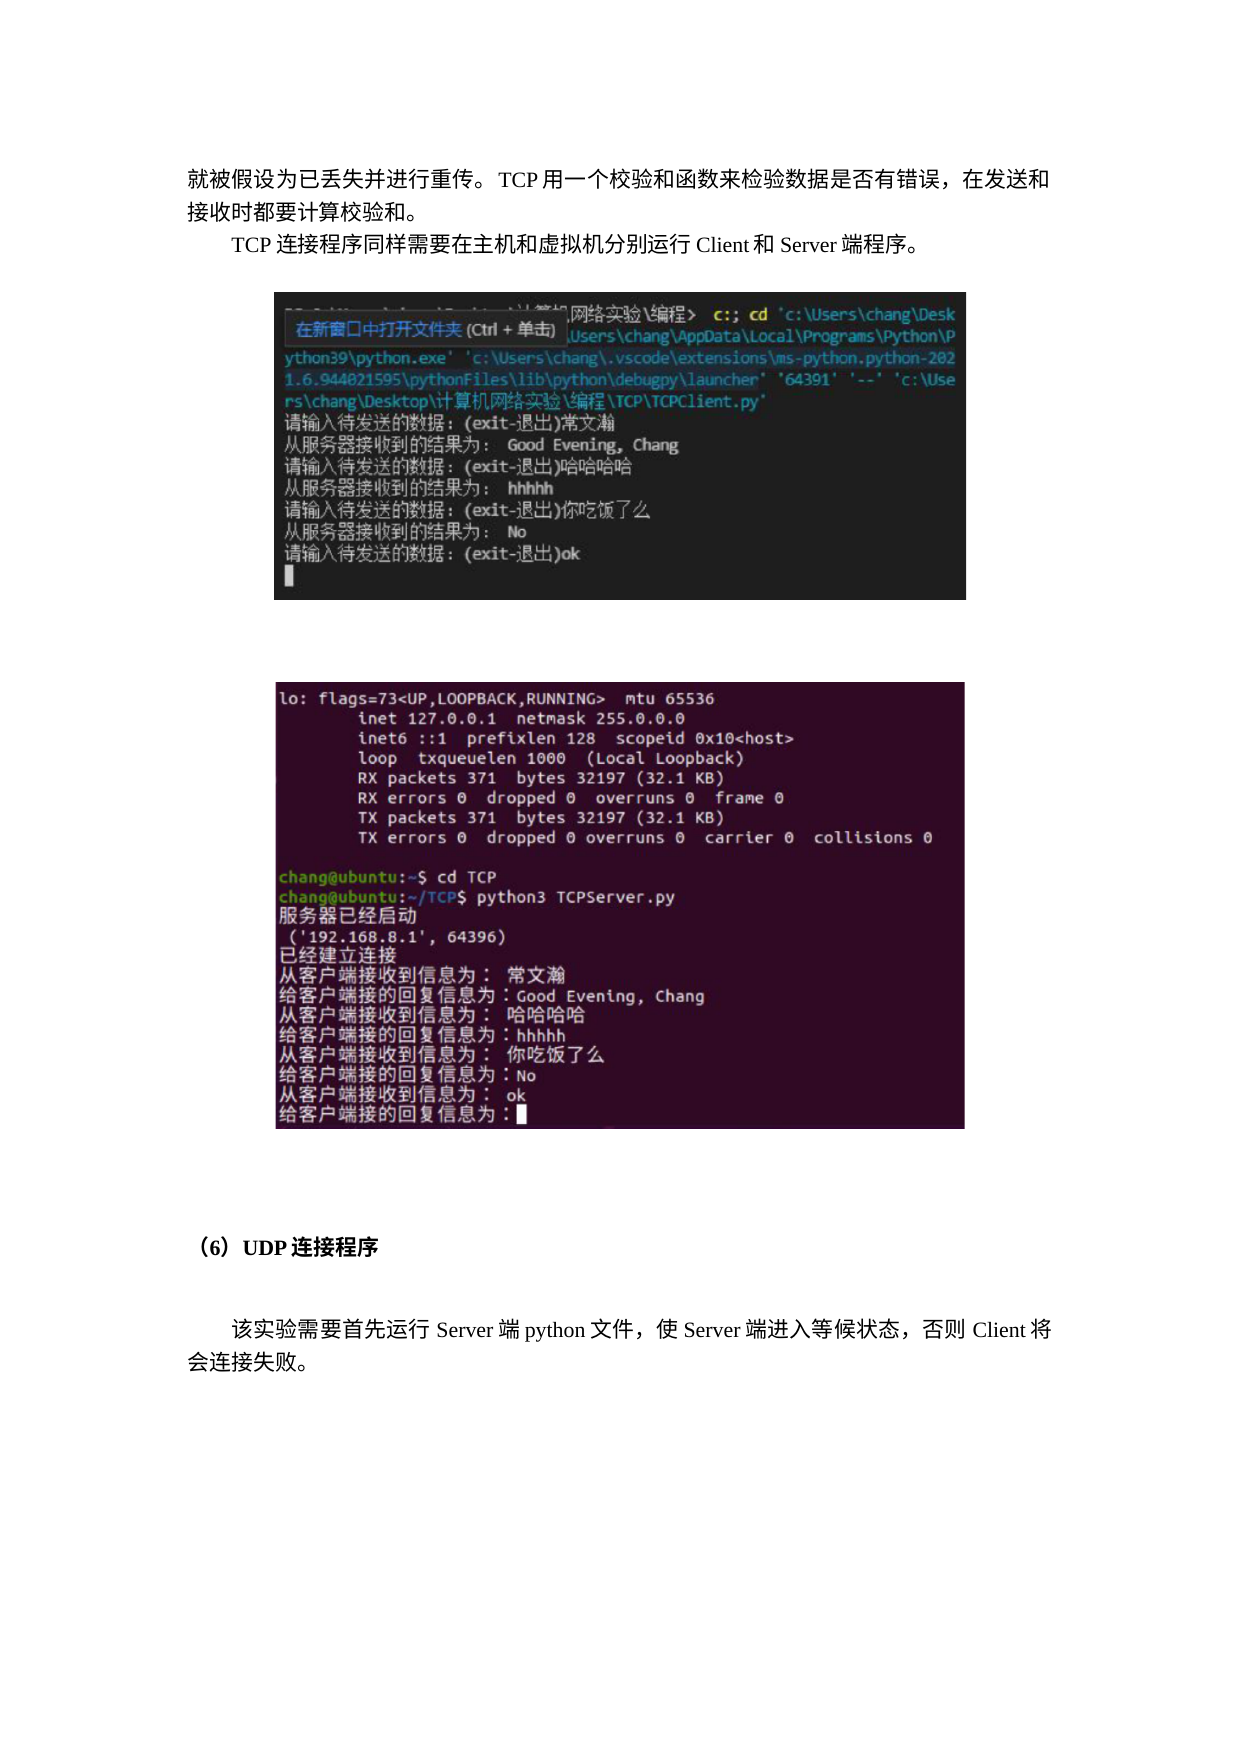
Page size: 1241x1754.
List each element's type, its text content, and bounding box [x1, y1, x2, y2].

picture [274, 292, 967, 600]
subtitle （6）UDP连接程序 [187, 1229, 1053, 1262]
picture [275, 682, 965, 1129]
text TCP连接程序同样需要在主机和虚拟机分别运行Client和Server端程序。 [187, 227, 1053, 259]
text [187, 162, 1053, 227]
text 该实验需要首先运行Server端python文件，使Server端进入等候状态，否则Client将会连接失败。 [187, 1312, 1053, 1377]
